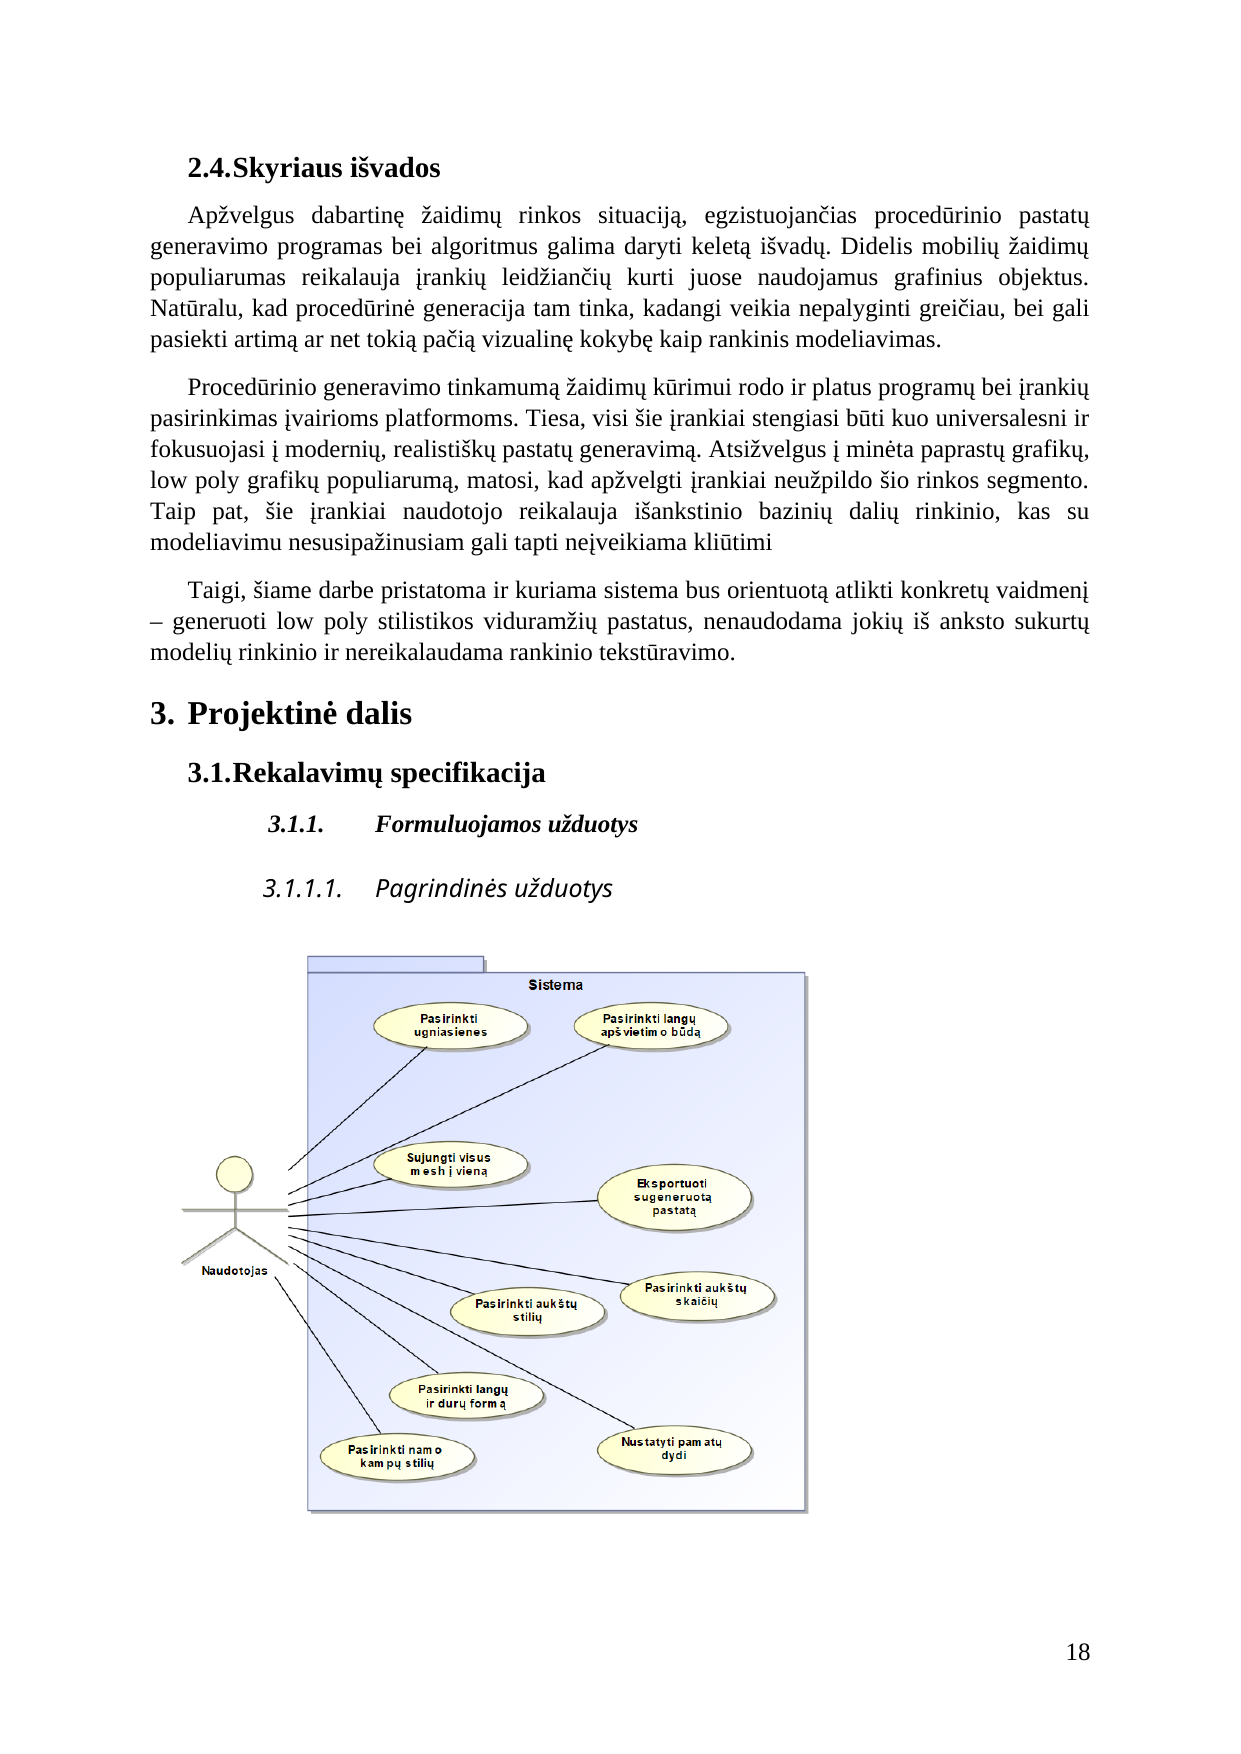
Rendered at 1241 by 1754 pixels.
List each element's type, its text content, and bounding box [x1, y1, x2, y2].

subtitle Skyriaus išvados [187, 150, 1090, 183]
text Procedūrinio generavimo tinkamumą žaidimų kūrimui rodo ir platus programų bei įrankių pasirinkimas įvairioms platformoms. Tiesa, visi šie įrankiai stengiasi būti kuo universalesni ir fokusuojasi į modernių, realistiškų pastatų generavimą. Atsižvelgus į minėta paprastų grafikų, low poly grafikų populiarumą, matosi, kad apžvelgti įrankiai neužpildo šio rinkos segmento. Taip pat, šie įrankiai naudotojo reikalauja išankstinio bazinių dalių rinkinio, kas su modeliavimu nesusipažinusiam gali tapti neįveikiama kliūtimi [150, 372, 1090, 556]
subtitle Formuluojamos užduotys [268, 809, 1090, 838]
picture [150, 939, 823, 1528]
subtitle Rekalavimų specifikacija [187, 755, 1090, 788]
text Taigi, šiame darbe pristatoma ir kuriama sistema bus orientuotą atlikti konkretų vaidmenį – generuoti low poly stilistikos viduramžių pastatus, nenaudodama jokių iš anksto sukurtų modelių rinkinio ir nereikalaudama rankinio tekstūravimo. [150, 575, 1090, 666]
subtitle Pagrindinės užduotys [262, 871, 1090, 905]
subtitle Projektinė dalis [150, 693, 1090, 732]
text Apžvelgus dabartinę žaidimų rinkos situaciją, egzistuojančias procedūrinio pastatų generavimo programas bei algoritmus galima daryti keletą išvadų. Didelis mobilių žaidimų populiarumas reikalauja įrankių leidžiančių kurti juose naudojamus grafinius objektus. Natūralu, kad procedūrinė generacija tam tinka, kadangi veikia nepalyginti greičiau, bei gali pasiekti artimą ar net tokią pačią vizualinę kokybę kaip rankinis modeliavimas. [150, 200, 1090, 353]
